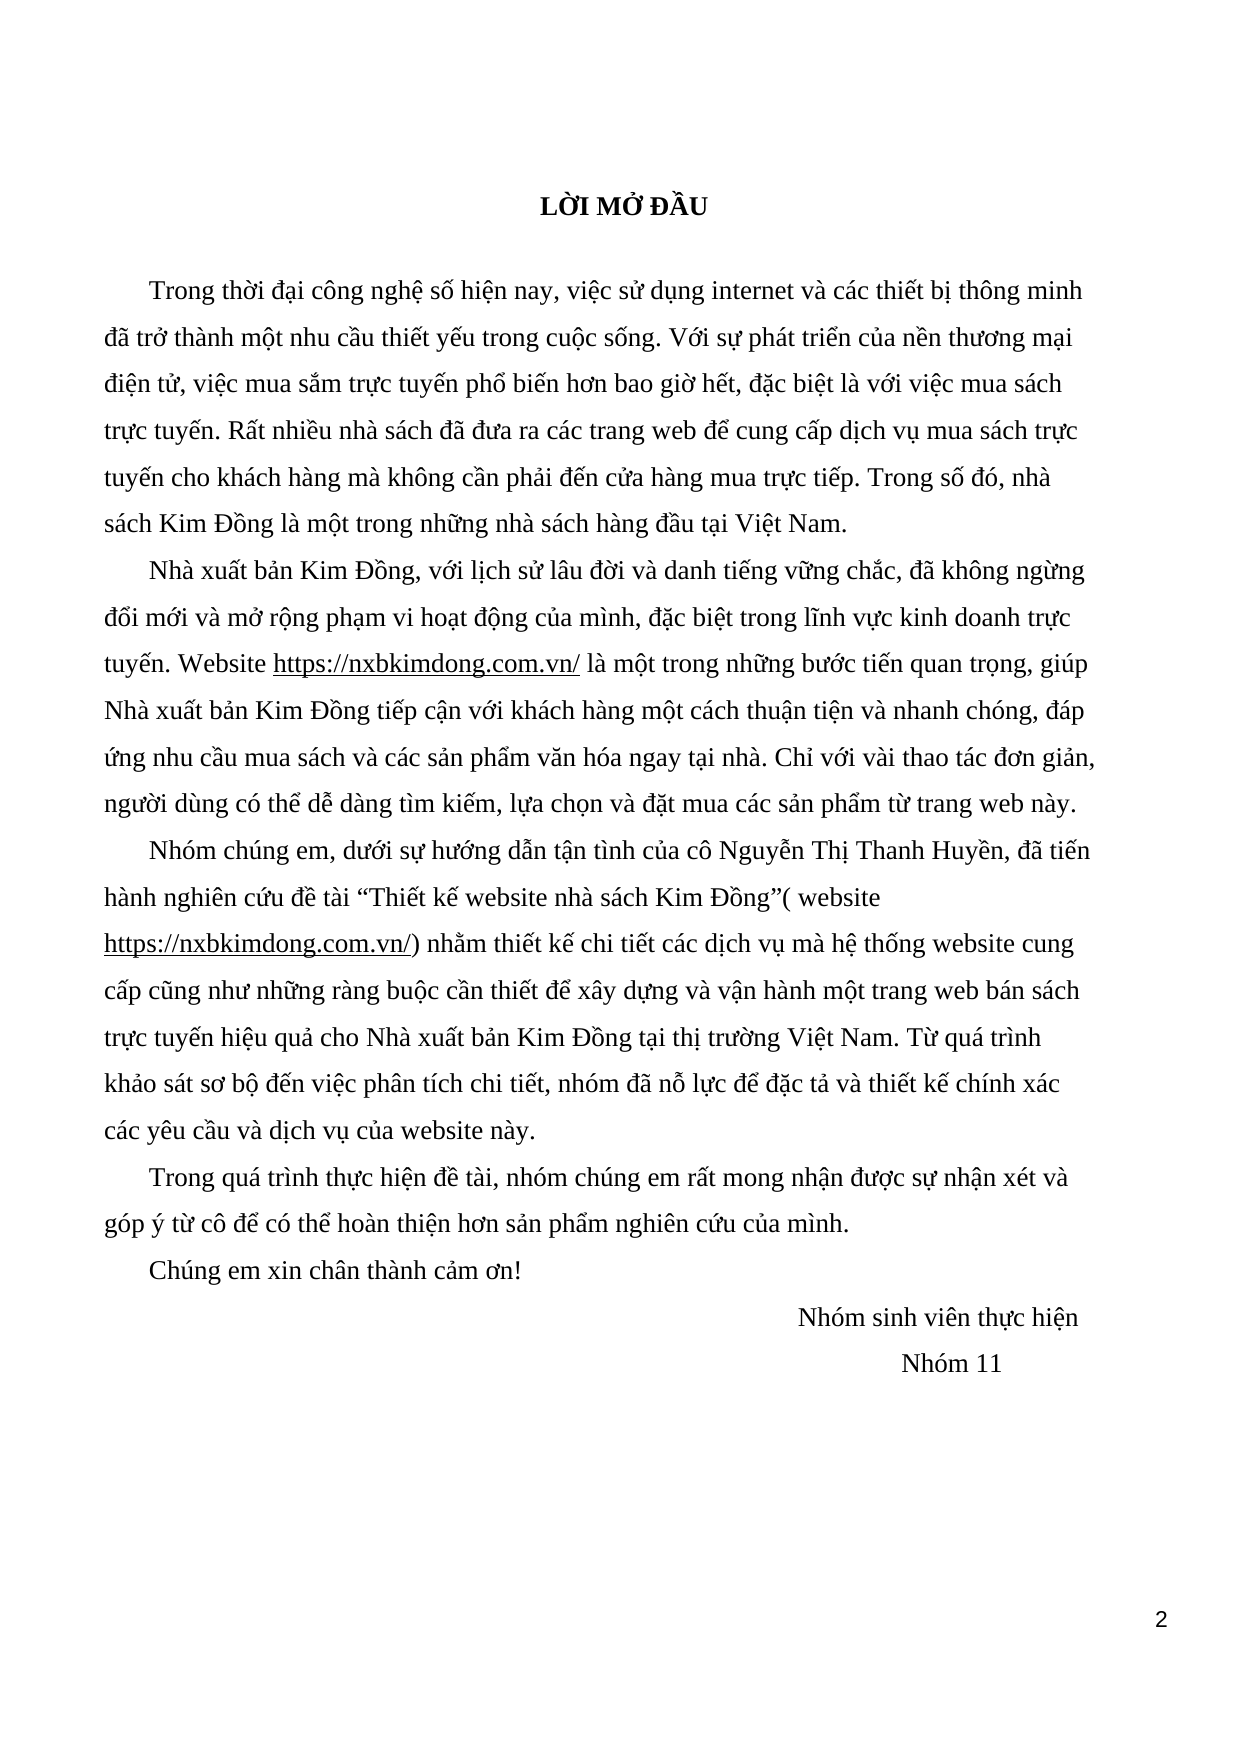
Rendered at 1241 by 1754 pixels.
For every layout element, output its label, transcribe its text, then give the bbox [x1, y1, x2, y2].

text Nhóm sinh viên thực hiện [104, 1301, 1099, 1332]
text Nhóm 11 [104, 1348, 1099, 1379]
text Chúng em xin chân thành cảm ơn! [104, 1254, 1099, 1285]
text Trong thời đại công nghệ số hiện nay, việc sử dụng internet và các thiết bị thông minh đã trở thành một nhu cầu thiết yếu trong cuộc sống. Với sự phát triển của nền thương mại điện tử, việc mua sắm trực tuyến phổ biến hơn bao giờ hết, đặc biệt là với việc mua sách trực tuyến. Rất nhiều nhà sách đã đưa ra các trang web để cung cấp dịch vụ mua sách trực tuyến cho khách hàng mà không cần phải đến cửa hàng mua trực tiếp. Trong số đó, nhà sách Kim Đồng là một trong những nhà sách hàng đầu tại Việt Nam. [104, 274, 1099, 539]
text Nhóm chúng em, dưới sự hướng dẫn tận tình của cô Nguyễn Thị Thanh Huyền, đã tiến hành nghiên cứu đề tài “Thiết kế website nhà sách Kim Đồng”( website https://nxbkimdong.com.vn/) nhằm thiết kế chi tiết các dịch vụ mà hệ thống website cung cấp cũng như những ràng buộc cần thiết để xây dựng và vận hành một trang web bán sách trực tuyến hiệu quả cho Nhà xuất bản Kim Đồng tại thị trường Việt Nam. Từ quá trình khảo sát sơ bộ đến việc phân tích chi tiết, nhóm đã nỗ lực để đặc tả và thiết kế chính xác các yêu cầu và dịch vụ của website này. [104, 834, 1099, 1145]
text Trong quá trình thực hiện đề tài, nhóm chúng em rất mong nhận được sự nhận xét và góp ý từ cô để có thể hoàn thiện hơn sản phẩm nghiên cứu của mình. [104, 1161, 1099, 1239]
text LỜI MỞ ĐẦU [149, 190, 1099, 221]
text Nhà xuất bản Kim Đồng, với lịch sử lâu đời và danh tiếng vững chắc, đã không ngừng đổi mới và mở rộng phạm vi hoạt động của mình, đặc biệt trong lĩnh vực kinh doanh trực tuyến. Website https://nxbkimdong.com.vn/ là một trong những bước tiến quan trọng, giúp Nhà xuất bản Kim Đồng tiếp cận với khách hàng một cách thuận tiện và nhanh chóng, đáp ứng nhu cầu mua sách và các sản phẩm văn hóa ngay tại nhà. Chỉ với vài thao tác đơn giản, người dùng có thể dễ dàng tìm kiếm, lựa chọn và đặt mua các sản phẩm từ trang web này. [104, 554, 1099, 819]
